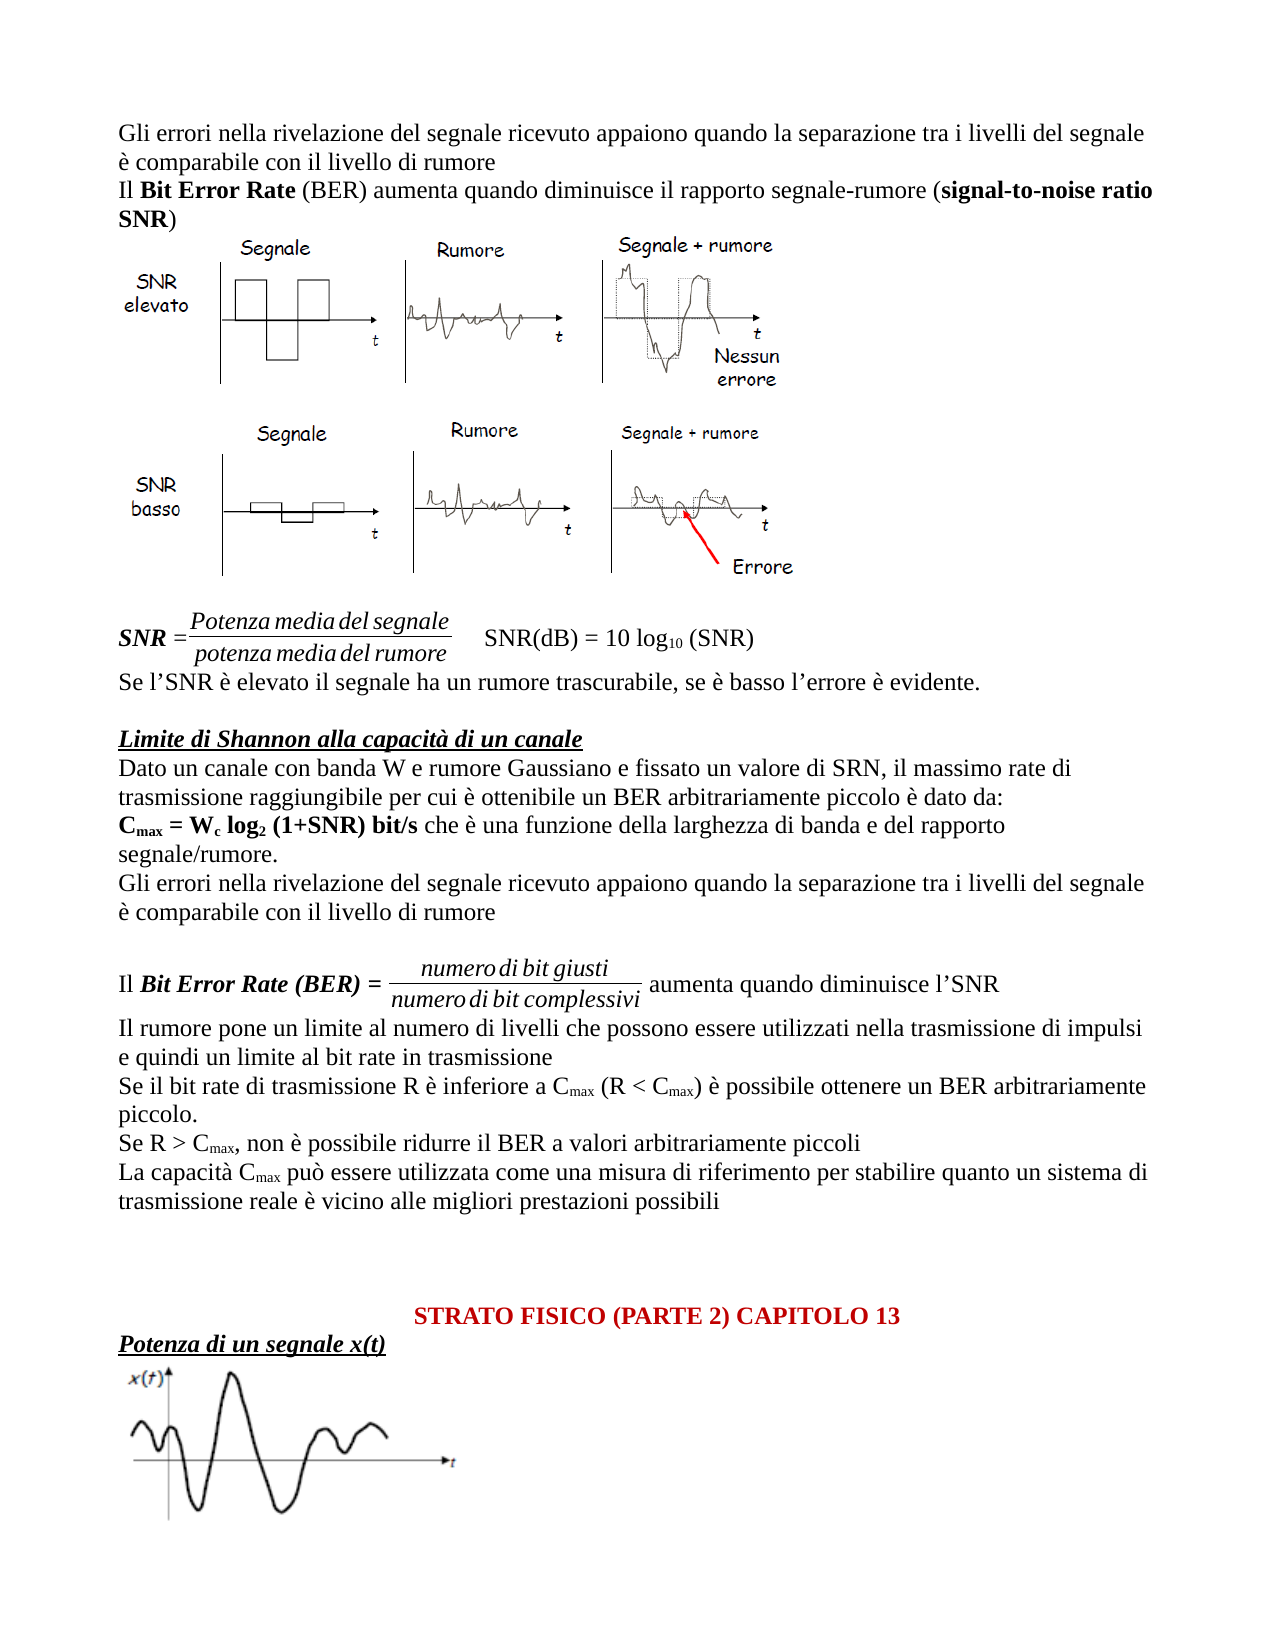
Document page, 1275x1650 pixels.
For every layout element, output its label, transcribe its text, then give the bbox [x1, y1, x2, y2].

text La capacità Cmax può essere utilizzata come una misura di riferimento per stabilire quanto un sistema di trasmissione reale è vicino alle migliori prestazioni possibili [118, 1157, 1157, 1214]
text Il Bit Error Rate (BER) aumenta quando diminuisce il rapporto segnale-rumore (signal-to-noise ratio SNR) [118, 176, 1157, 233]
text Il rumore pone un limite al numero di livelli che possono essere utilizzati nella trasmissione di impulsi e quindi un limite al bit rate in trasmissione [118, 1013, 1157, 1071]
text Cmax = Wc log2 (1+SNR) bit/s che è una funzione della larghezza di banda e del rapporto segnale/rumore. [118, 811, 1157, 868]
picture [118, 1358, 469, 1524]
text Se R > Cmax, non è possibile ridurre il BER a valori arbitrariamente piccoli [118, 1128, 1157, 1157]
text SNR = SNR(dB) = 10 log10 (SNR) [118, 608, 1157, 667]
text Se l’SNR è elevato il segnale ha un rumore trascurabile, se è basso l’errore è evidente. [118, 667, 1157, 696]
text Gli errori nella rivelazione del segnale ricevuto appaiono quando la separazione tra i livelli del segnale è comparabile con il livello di rumore [118, 118, 1157, 176]
text Se il bit rate di trasmissione R è inferiore a Cmax (R < Cmax) è possibile ottenere un BER arbitrariamente piccolo. [118, 1071, 1157, 1128]
text Potenza di un segnale x(t) [118, 1329, 1157, 1358]
text STRATO FISICO (PARTE 2) CAPITOLO 13 [118, 1301, 1157, 1329]
text Il Bit Error Rate (BER) = aumenta quando diminuisce l’SNR [118, 954, 1157, 1013]
text Limite di Shannon alla capacità di un canale [118, 724, 1157, 753]
picture [118, 233, 797, 579]
text Dato un canale con banda W e rumore Gaussiano e fissato un valore di SRN, il massimo rate di trasmissione raggiungibile per cui è ottenibile un BER arbitrariamente piccolo è dato da: [118, 753, 1157, 811]
text Gli errori nella rivelazione del segnale ricevuto appaiono quando la separazione tra i livelli del segnale è comparabile con il livello di rumore [118, 868, 1157, 926]
